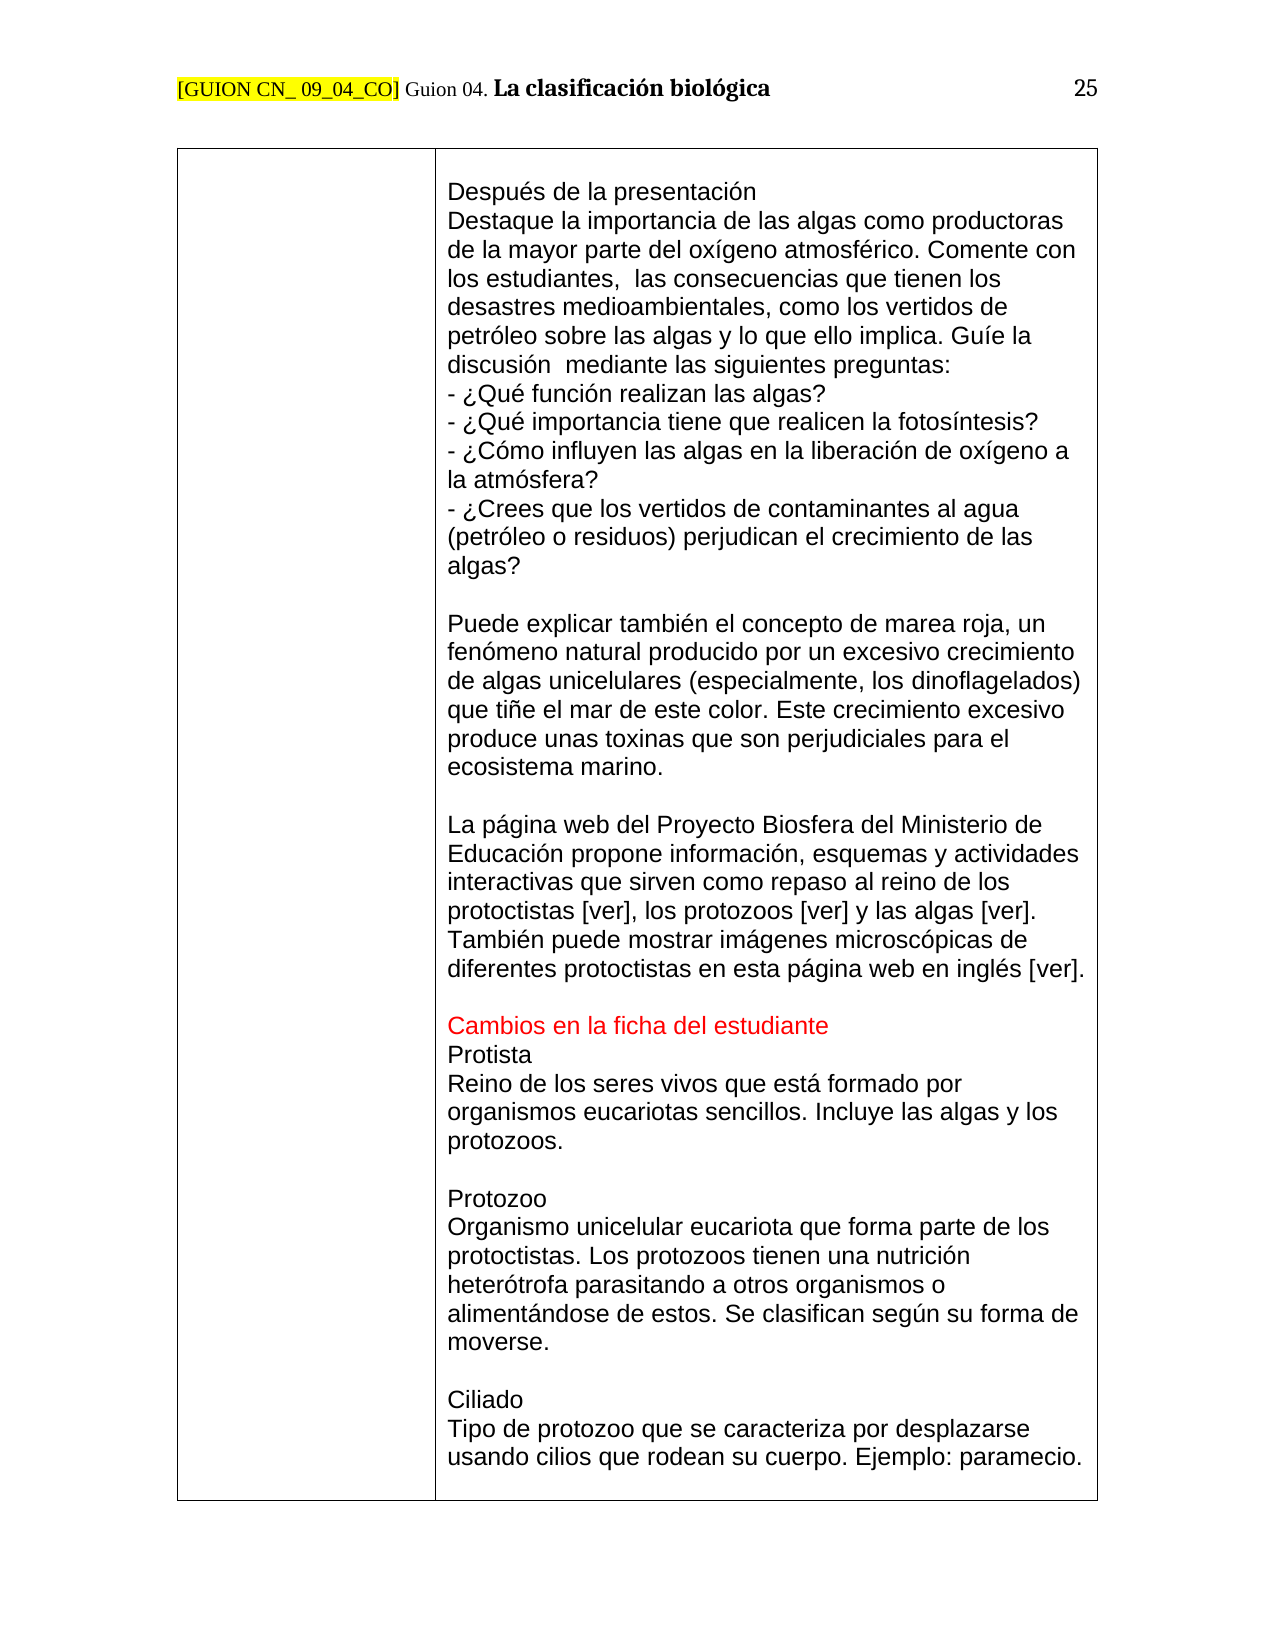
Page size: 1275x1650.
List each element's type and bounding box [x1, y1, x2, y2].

table_cell [178, 149, 435, 1500]
table_cell [436, 149, 1097, 1500]
